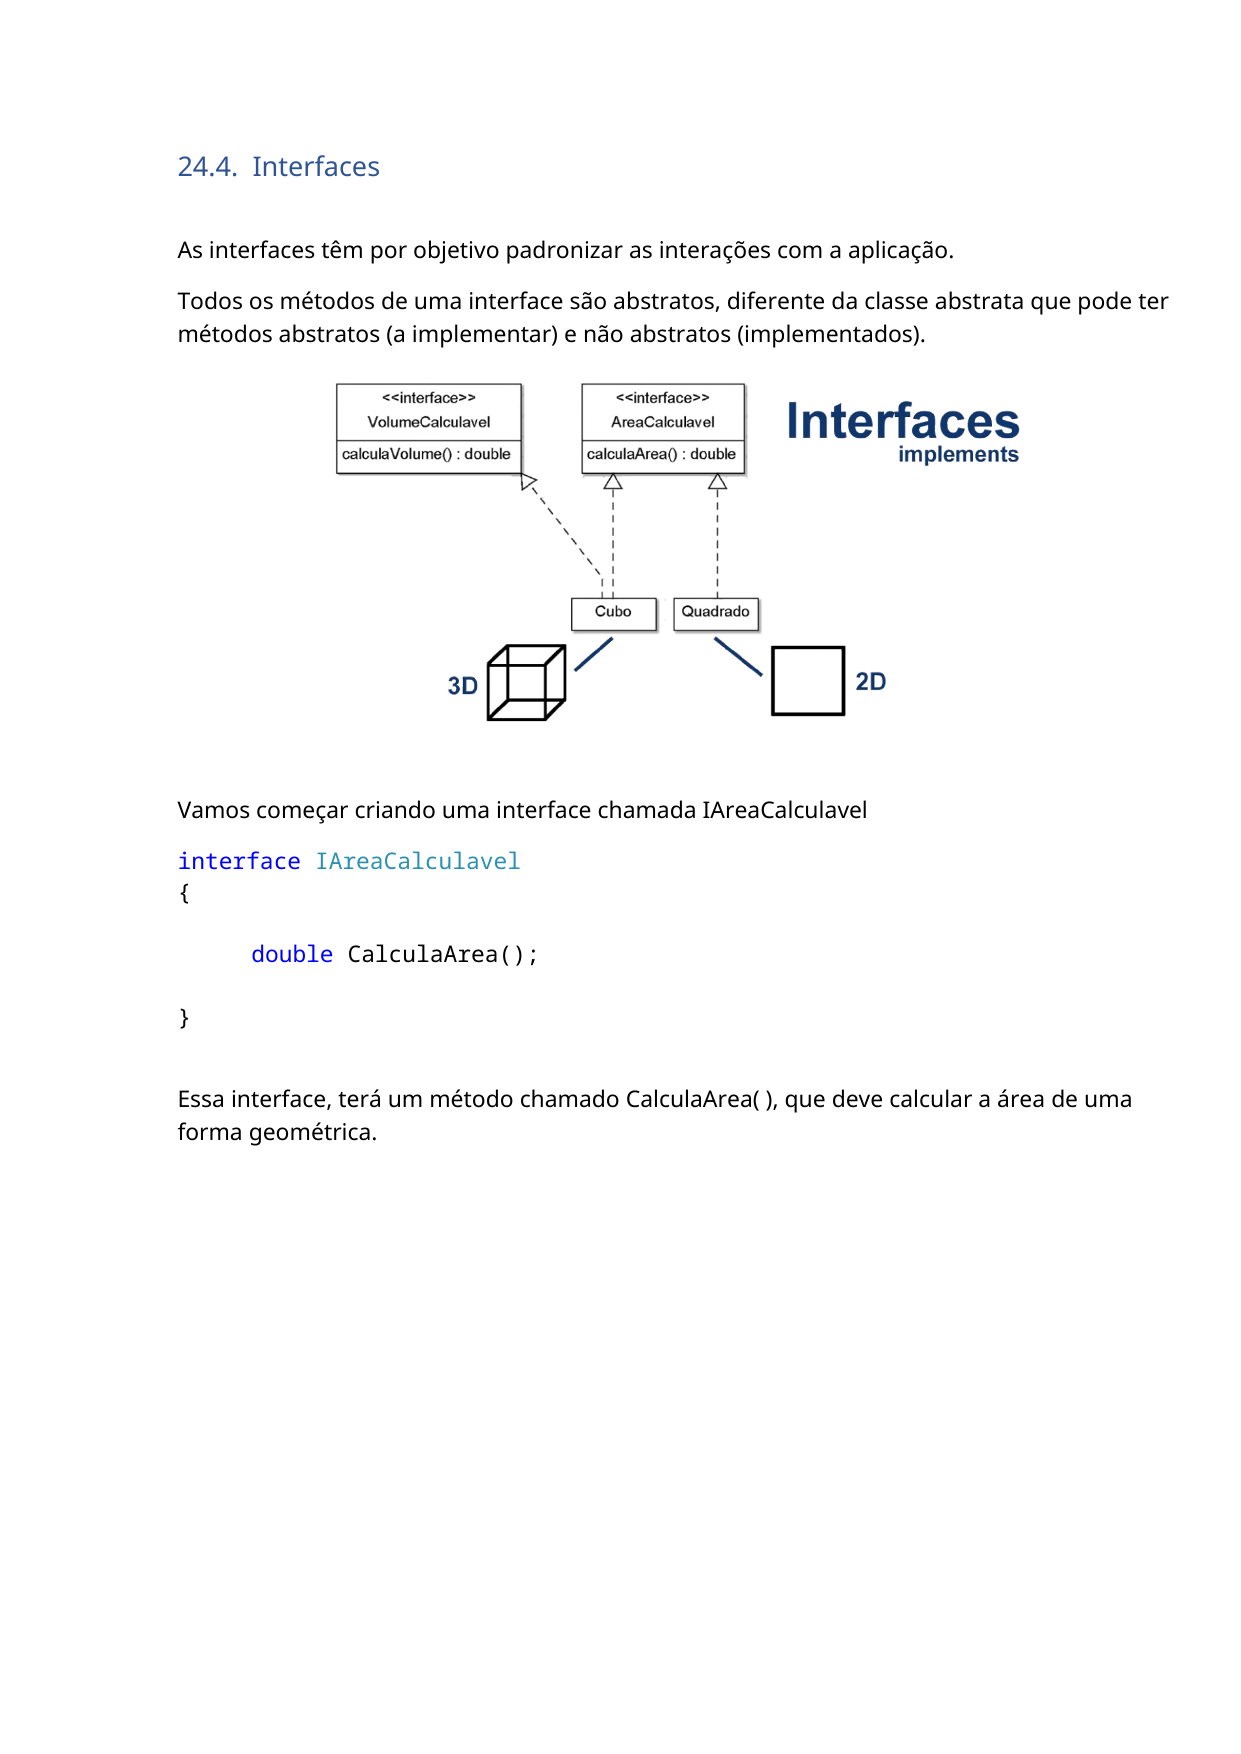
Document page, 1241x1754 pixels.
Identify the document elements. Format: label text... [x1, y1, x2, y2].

text { [177, 876, 1181, 907]
text interface IAreaCalculavel [177, 845, 1181, 876]
text As interfaces têm por objetivo padronizar as interações com a aplicação. [177, 234, 1181, 266]
text } [177, 1001, 1181, 1032]
text Essa interface, terá um método chamado CalculaArea( ), que deve calcular a área de uma forma geométrica. [177, 1083, 1181, 1148]
text Vamos começar criando uma interface chamada IAreaCalculavel [177, 794, 1181, 826]
subtitle Interfaces [177, 148, 1181, 184]
text Todos os métodos de uma interface são abstratos, diferente da classe abstrata que pode ter métodos abstratos (a implementar) e não abstratos (implementados). [177, 285, 1181, 350]
text double CalculaArea(); [177, 938, 1181, 970]
picture [332, 368, 1027, 725]
